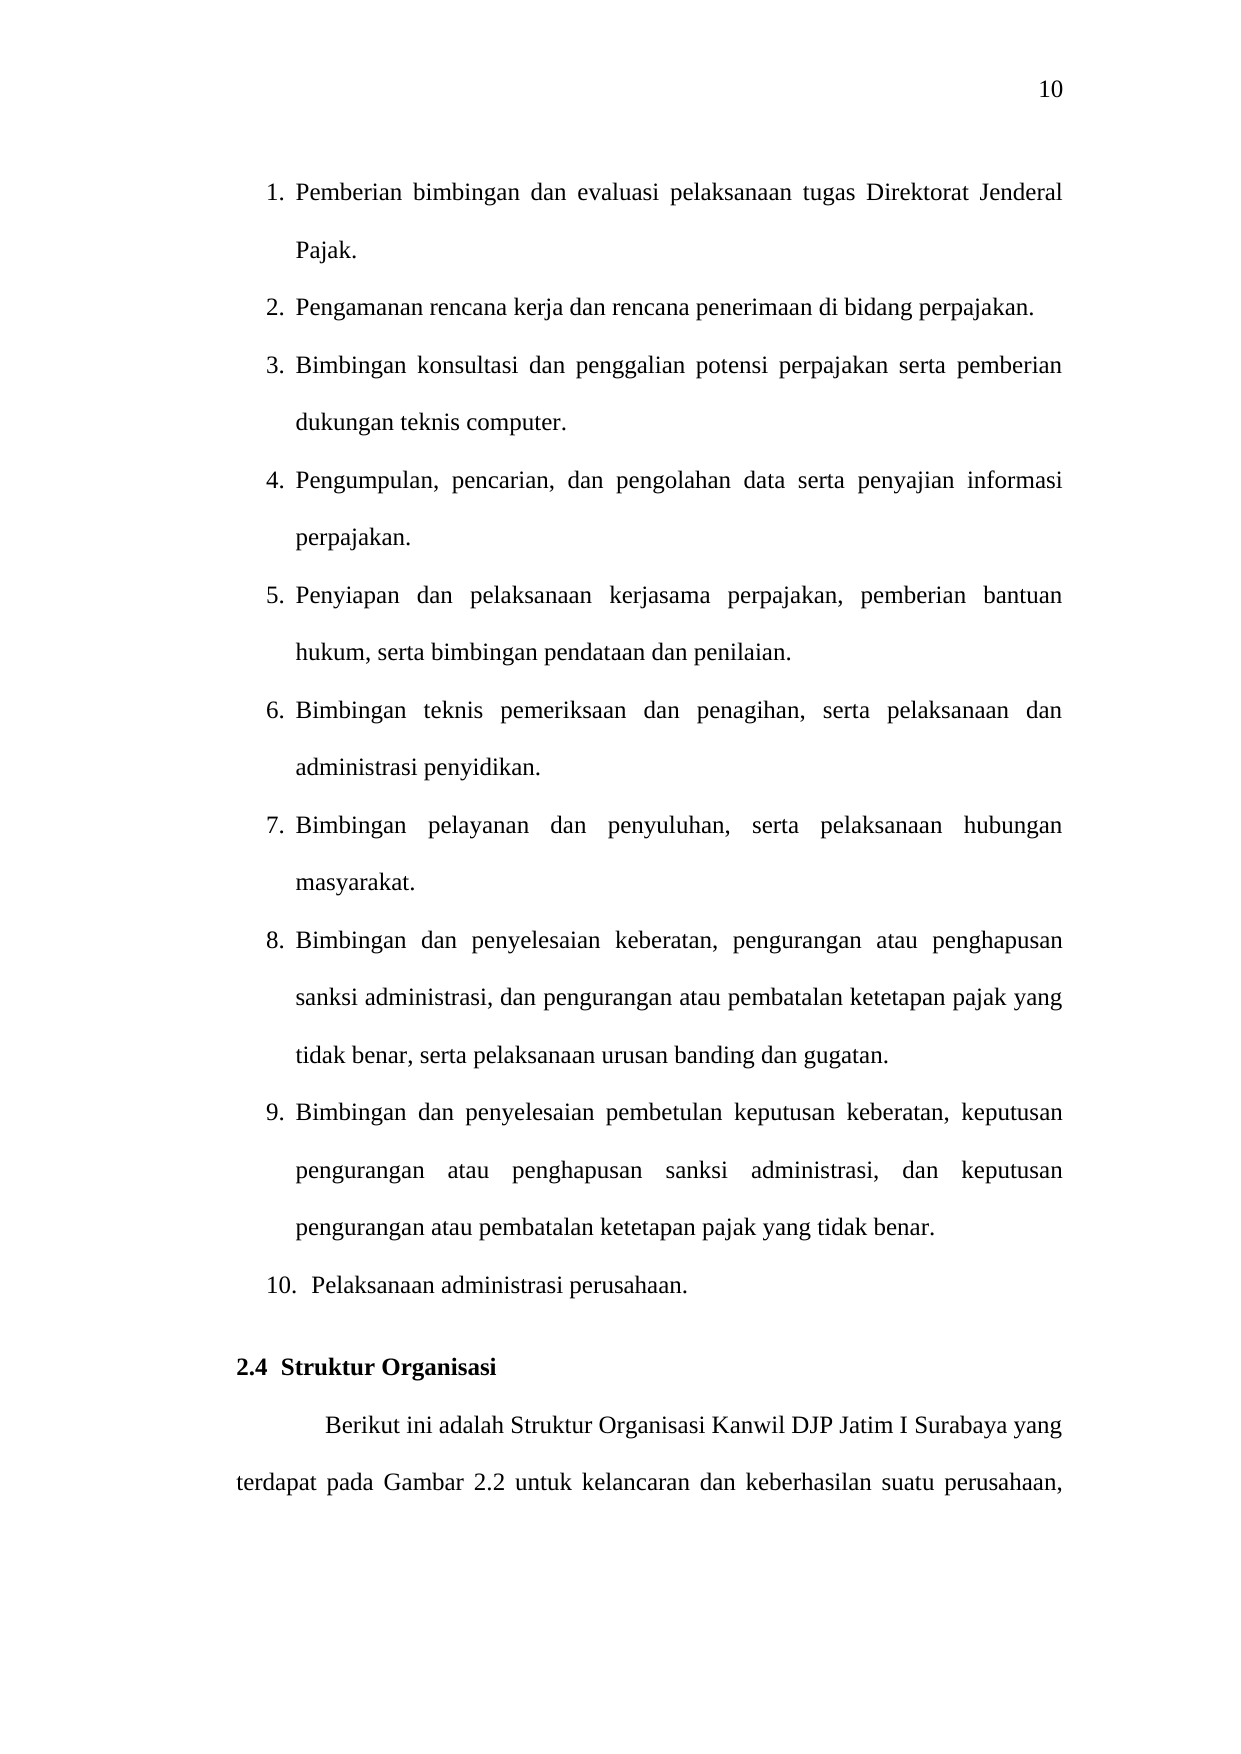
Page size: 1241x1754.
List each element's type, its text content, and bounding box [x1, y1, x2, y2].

list Pengumpulan, pencarian, dan pengolahan data serta penyajian informasi perpajakan. [266, 465, 1063, 551]
list Bimbingan dan penyelesaian keberatan, pengurangan atau penghapusan sanksi administrasi, dan pengurangan atau pembatalan ketetapan pajak yang tidak benar, serta pelaksanaan urusan banding dan gugatan. [266, 925, 1063, 1068]
subtitle Struktur Organisasi [236, 1352, 1063, 1381]
list Penyiapan dan pelaksanaan kerjasama perpajakan, pemberian bantuan hukum, serta bimbingan pendataan dan penilaian. [266, 580, 1063, 666]
list Pelaksanaan administrasi perusahaan. [266, 1270, 1063, 1298]
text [236, 1410, 1063, 1496]
list Bimbingan pelayanan dan penyuluhan, serta pelaksanaan hubungan masyarakat. [266, 810, 1063, 896]
list Bimbingan teknis pemeriksaan dan penagihan, serta pelaksanaan dan administrasi penyidikan. [266, 695, 1063, 781]
list Pemberian bimbingan dan evaluasi pelaksanaan tugas Direktorat Jenderal Pajak. [266, 177, 1063, 263]
list Pengamanan rencana kerja dan rencana penerimaan di bidang perpajakan. [266, 292, 1063, 321]
list Bimbingan dan penyelesaian pembetulan keputusan keberatan, keputusan pengurangan atau penghapusan sanksi administrasi, dan keputusan pengurangan atau pembatalan ketetapan pajak yang tidak benar. [266, 1097, 1063, 1241]
list Bimbingan konsultasi dan penggalian potensi perpajakan serta pemberian dukungan teknis computer. [266, 350, 1063, 436]
